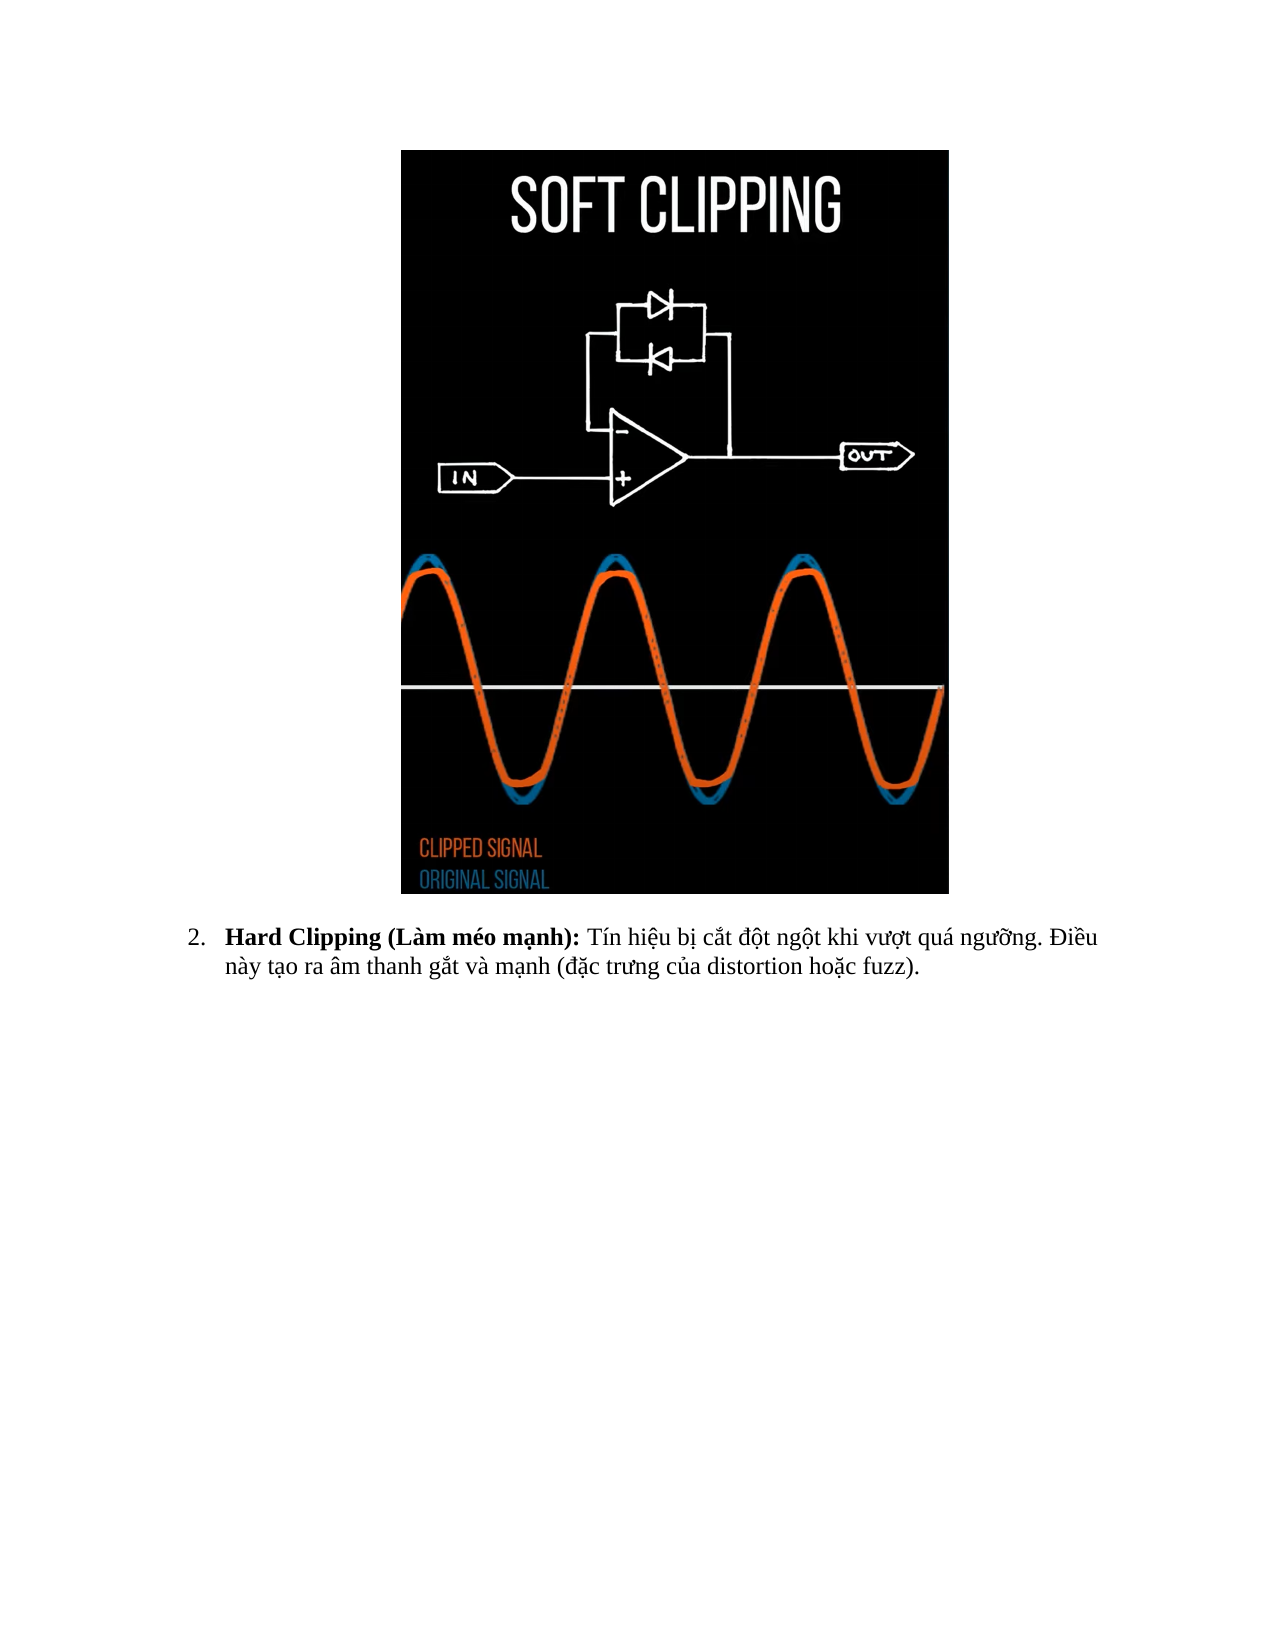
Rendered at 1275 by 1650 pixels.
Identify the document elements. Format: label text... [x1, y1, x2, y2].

picture [401, 150, 949, 894]
list Hard Clipping (Làm méo mạnh): Tín hiệu bị cắt đột ngột khi vượt quá ngưỡng. Điều này tạo ra âm thanh gắt và mạnh (đặc trưng của distortion hoặc fuzz). [187, 922, 1125, 980]
